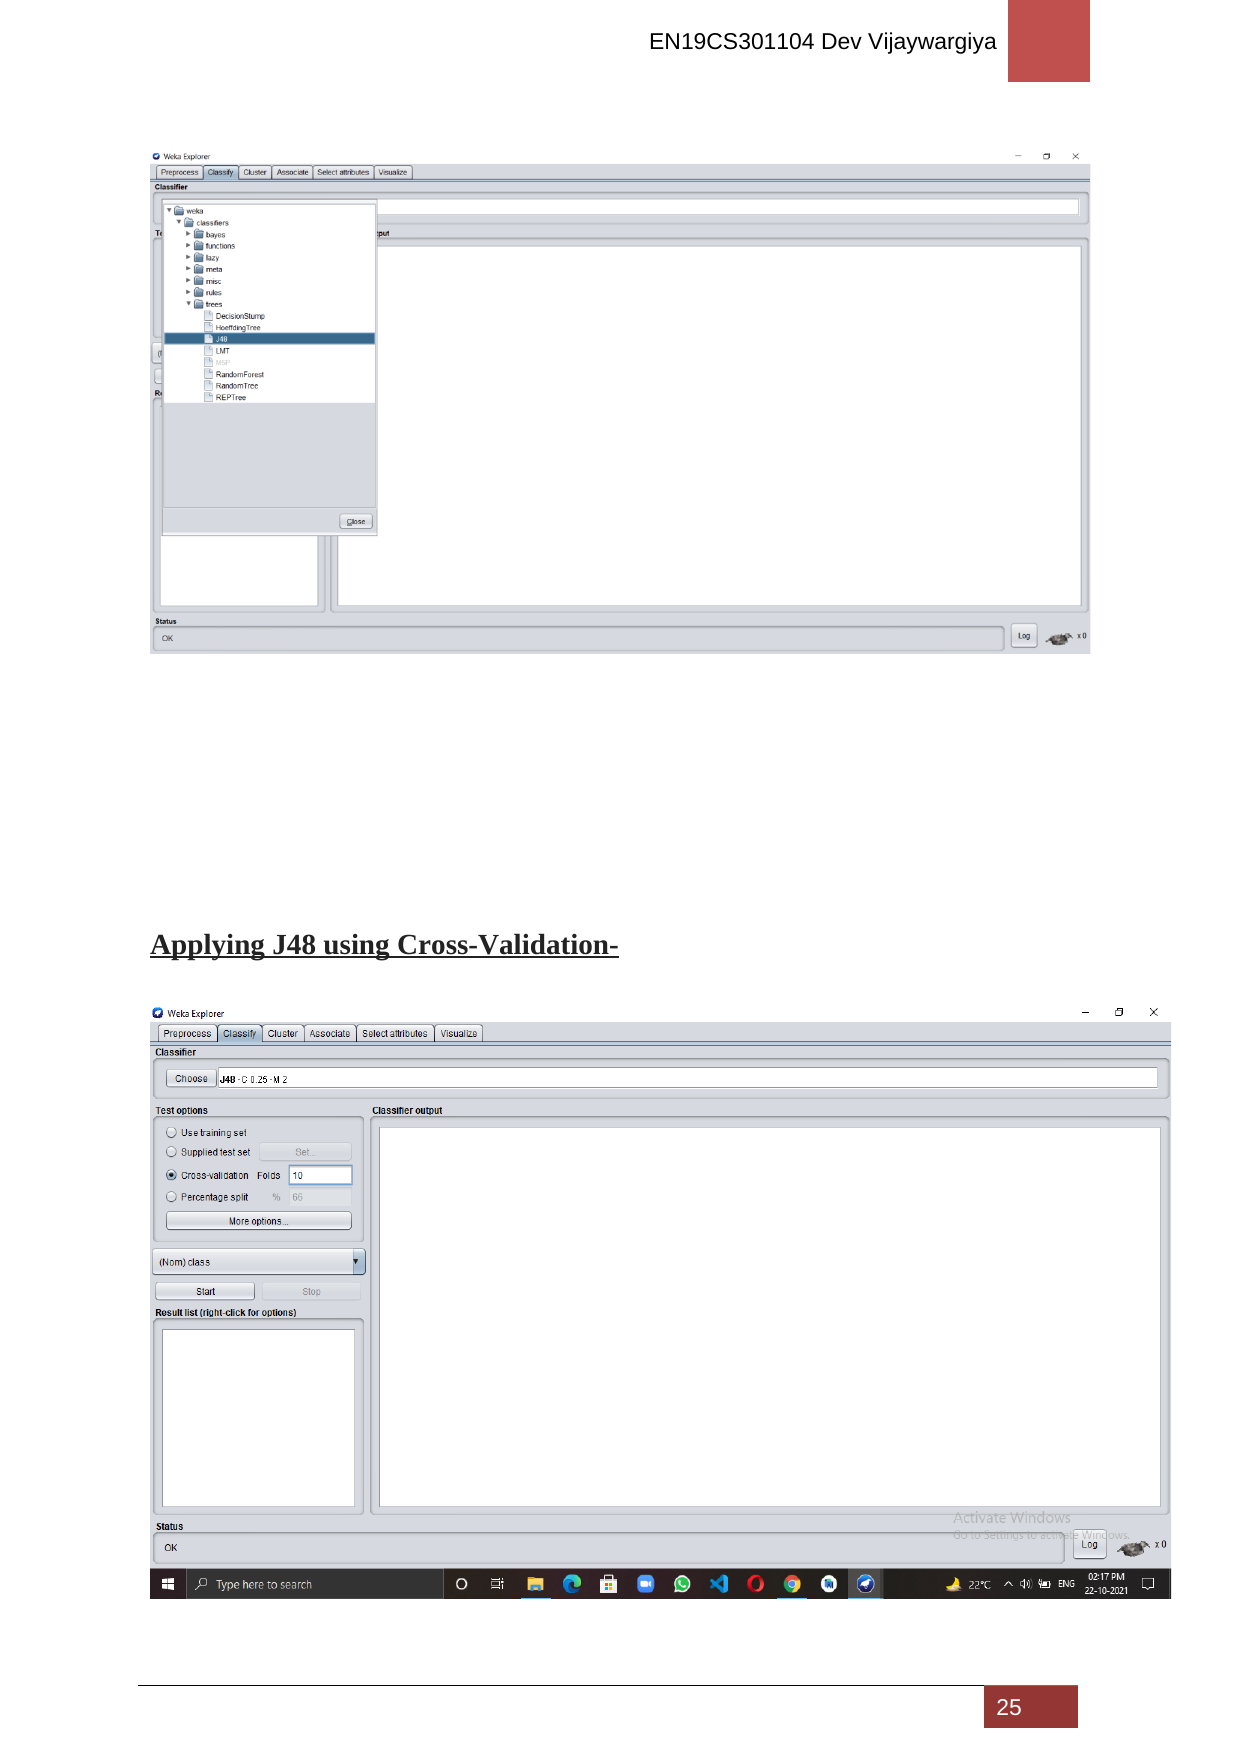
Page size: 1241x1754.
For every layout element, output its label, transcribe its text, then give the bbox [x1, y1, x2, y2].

picture [150, 1004, 1172, 1599]
text Applying J48 using Cross-Validation- [150, 927, 1090, 961]
picture [150, 150, 1091, 654]
